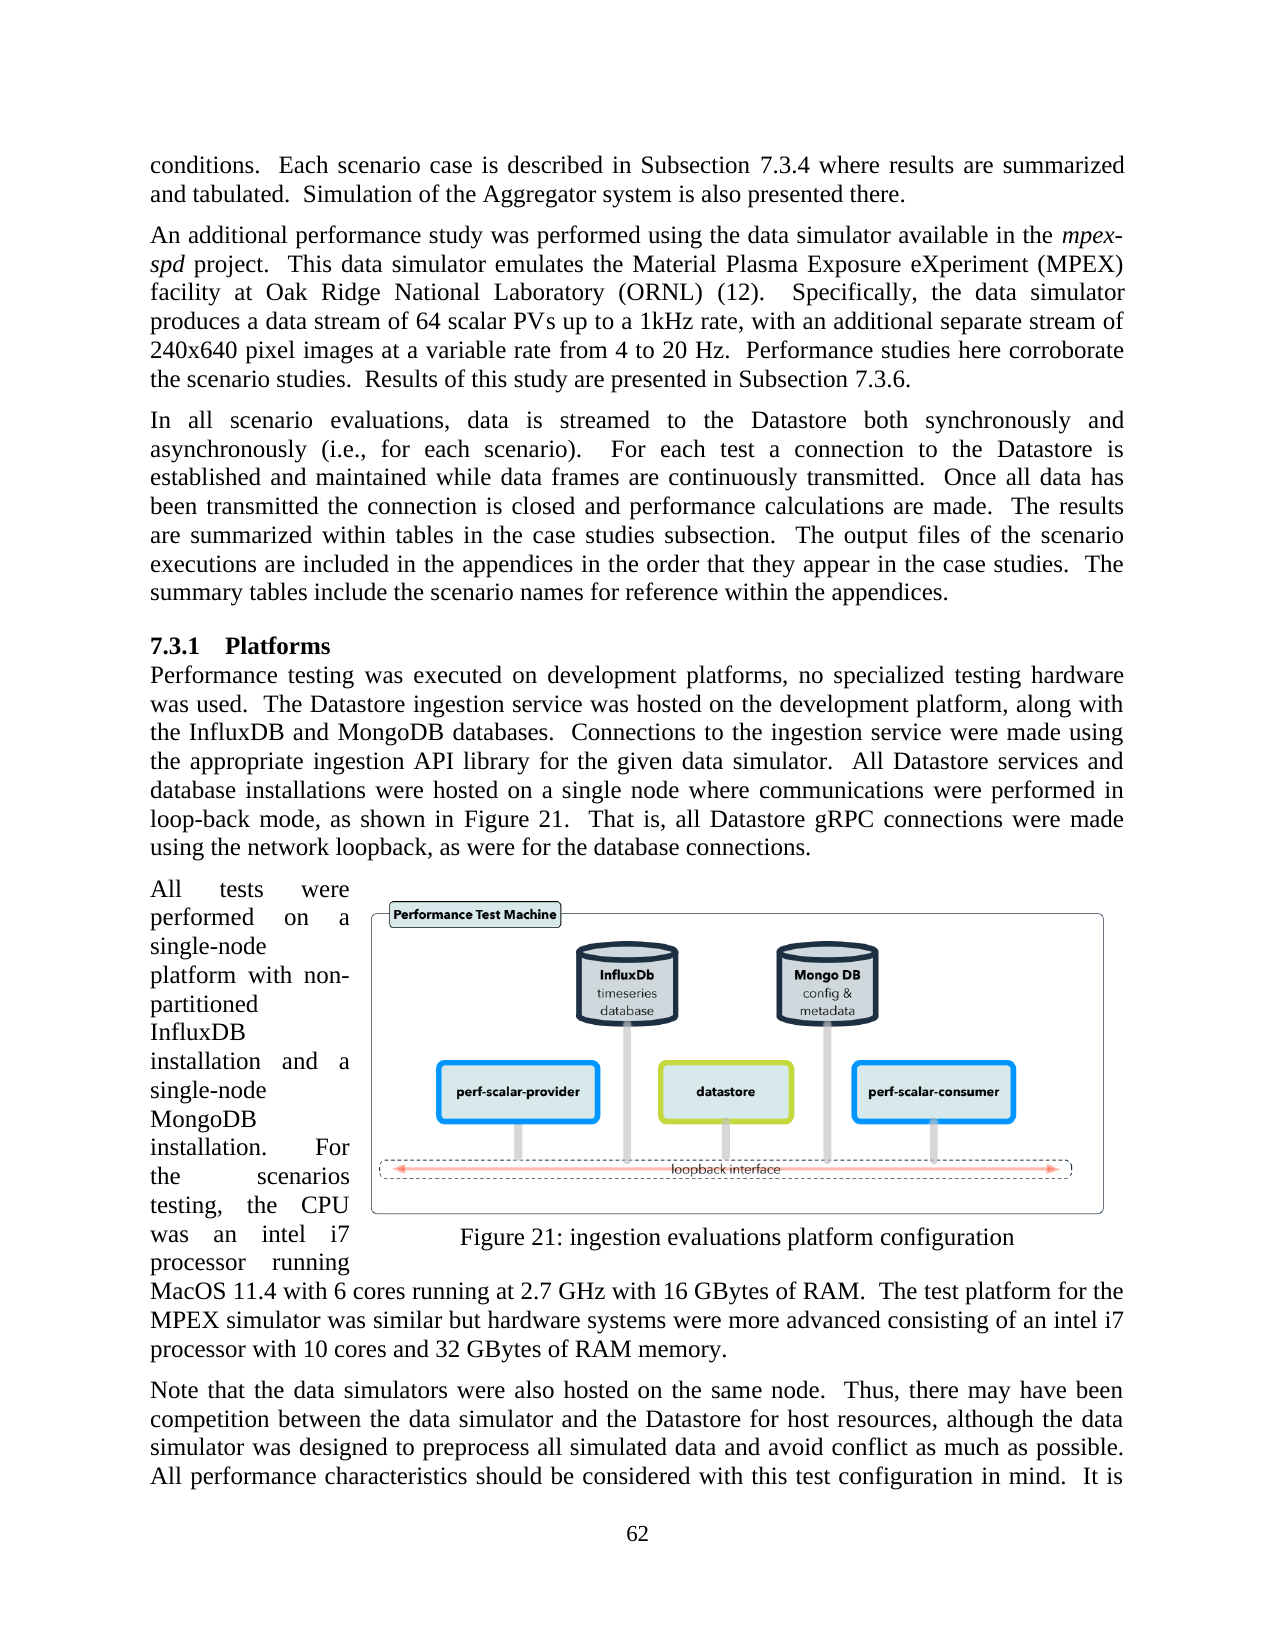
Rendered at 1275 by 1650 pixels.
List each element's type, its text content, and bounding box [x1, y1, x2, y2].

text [150, 1375, 1125, 1490]
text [150, 150, 1125, 207]
text In all scenario evaluations, data is streamed to the Datastore both synchronously and asynchronously (i.e., for each scenario). For each test a connection to the Datastore is established and maintained while data frames are continuously transmitted. Once all data has been transmitted the connection is closed and performance calculations are made. The results are summarized within tables in the case studies subsection. The output files of the scenario executions are included in the appendices in the order that they appear in the case studies. The summary tables include the scenario names for reference within the appendices. [150, 405, 1125, 606]
subtitle Platforms [150, 631, 1125, 660]
text An additional performance study was performed using the data simulator available in the mpex-spd project. This data simulator emulates the Material Plasma Exposure eXperiment (MPEX) facility at Oak Ridge National Laboratory (ORNL) . Specifically, the data simulator produces a data stream of 64 scalar PVs up to a 1kHz rate, with an additional separate stream of 240x640 pixel images at a variable rate from 4 to 20 Hz. Performance studies here corroborate the scenario studies. Results of this study are presented in Subsection 7.3.6. [150, 220, 1125, 392]
text Performance testing was executed on development platforms, no specialized testing hardware was used. The Datastore ingestion service was hosted on the development platform, along with the InfluxDB and MongoDB databases. Connections to the ingestion service were made using the appropriate ingestion API library for the given data simulator. All Datastore services and database installations were hosted on a single node where communications were performed in loop-back mode, as shown in Figure 21. That is, all Datastore gRPC connections were made using the network loopback, as were for the database connections. [150, 660, 1125, 861]
text All tests were performed on a single-node platform with non-partitioned InfluxDB installation and a single-node MongoDB installation. For the scenarios testing, the CPU was an intel i7 processor running MacOS 11.4 with 6 cores running at 2.7 GHz with 16 GBytes of RAM. The test platform for the MPEX simulator was similar but hardware systems were more advanced consisting of an intel i7 processor with 10 cores and 32 GBytes of RAM memory. [150, 874, 1125, 1362]
